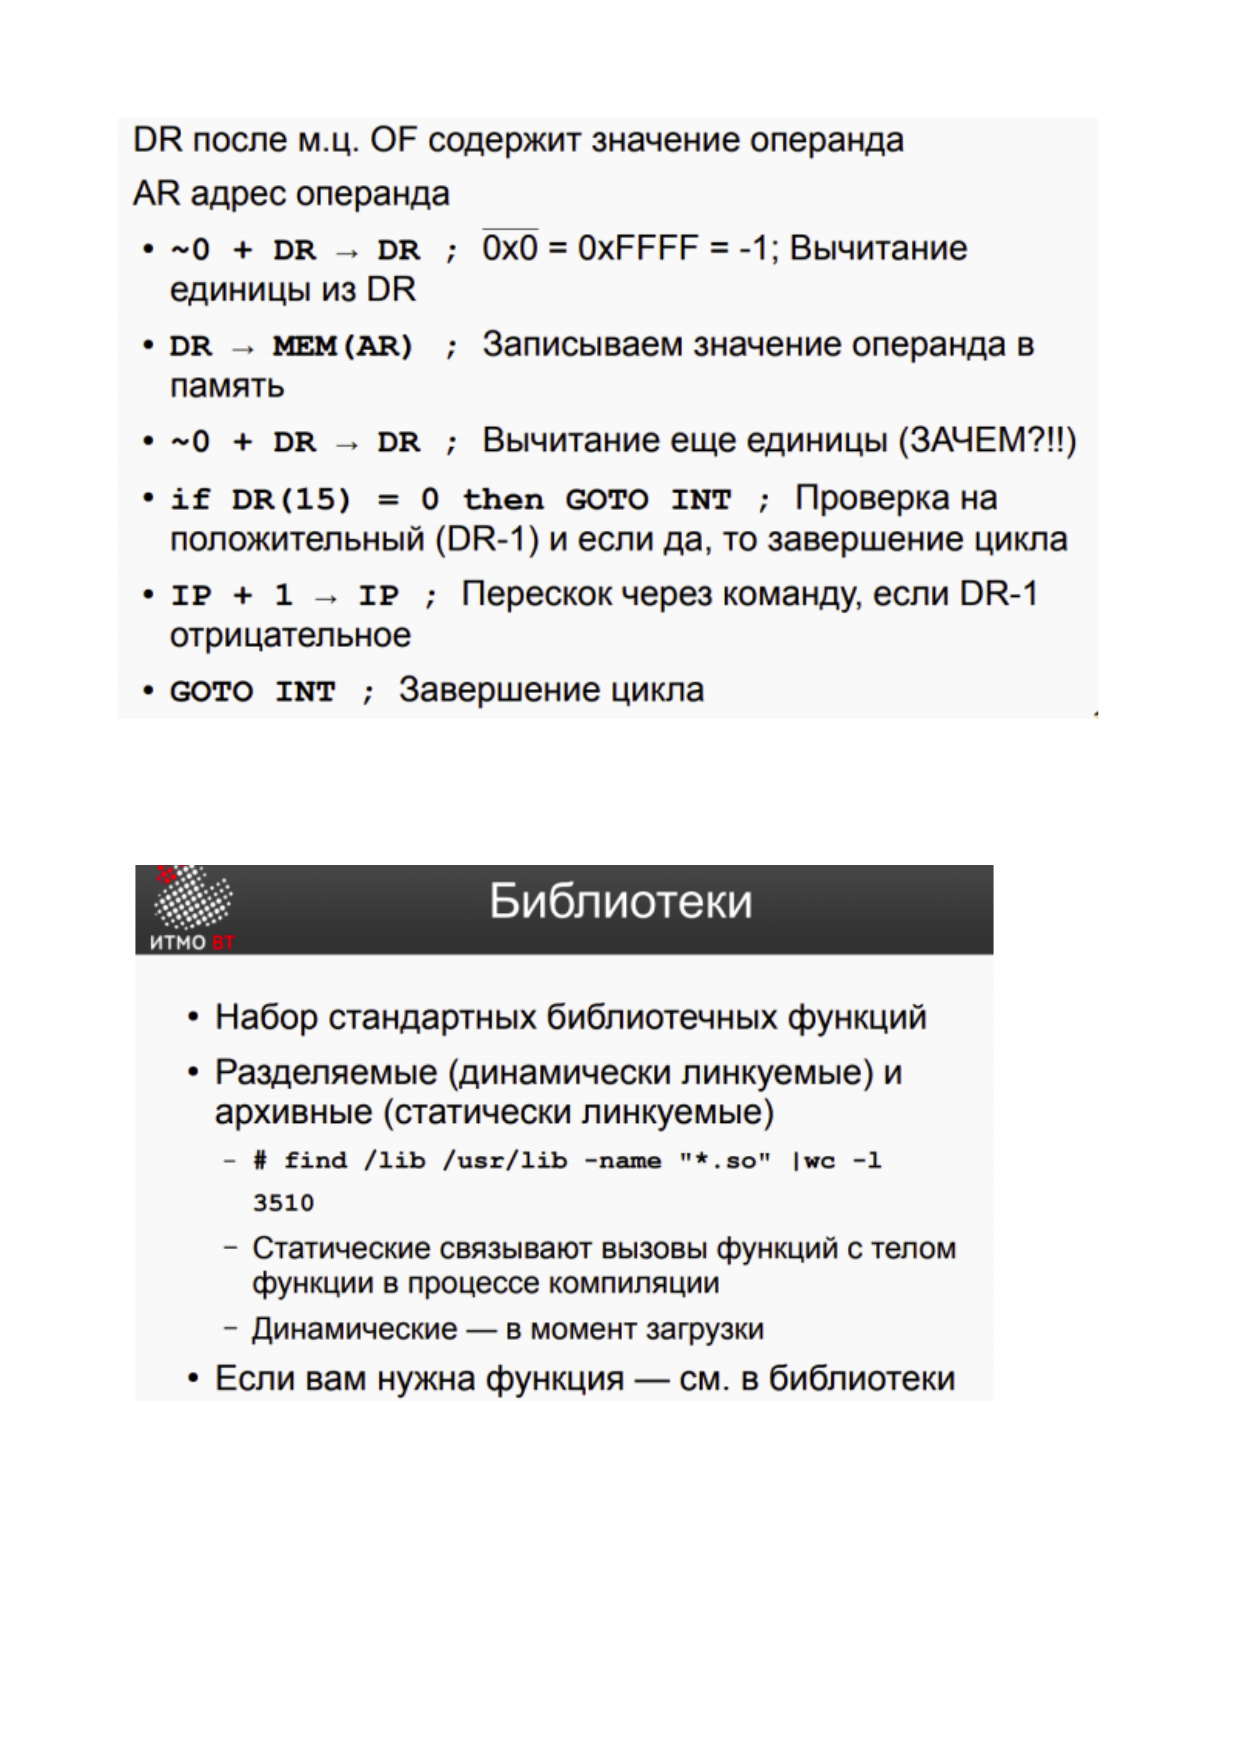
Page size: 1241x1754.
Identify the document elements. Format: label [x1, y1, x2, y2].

picture [118, 118, 1123, 719]
picture [131, 865, 997, 1401]
